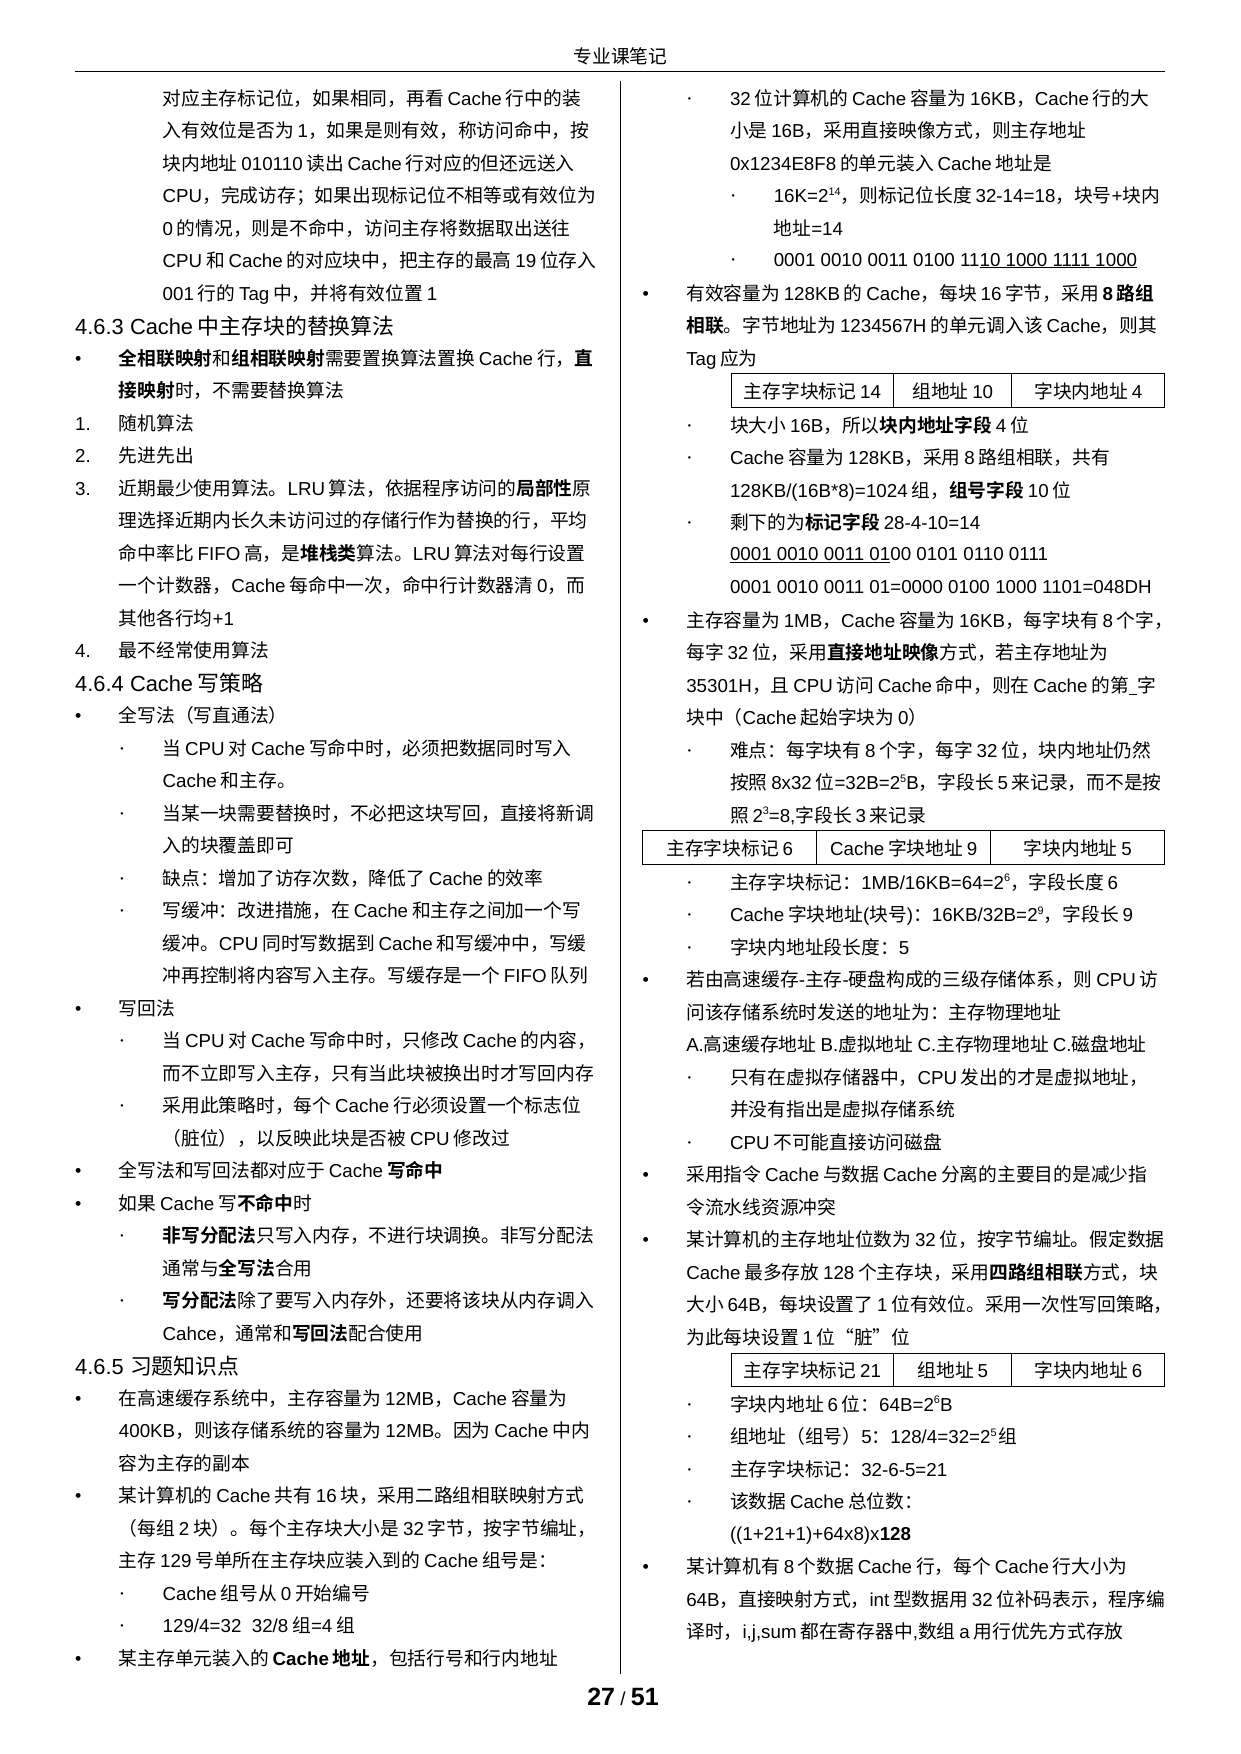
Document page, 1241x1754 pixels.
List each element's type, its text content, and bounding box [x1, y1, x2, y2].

text 主存容量为1MB，Cache容量为16KB，每字块有8个字，每字32位，采用直接地址映像方式，若主存地址为35301H，且CPU访问Cache命中，则在Cache的第 字块中（Cache起始字块为0） [642, 603, 1165, 733]
list Cache组号从0开始编号 [119, 1576, 598, 1608]
list CPU不可能直接访问磁盘 [686, 1125, 1165, 1157]
list 随机算法 [75, 406, 598, 438]
list 16K=214，则标记位长度32-14=18，块号+块内地址=14 [730, 178, 1165, 243]
list 组地址（组号）5：128/4=32=25组 [686, 1419, 1165, 1452]
list 先进先出 [75, 438, 598, 471]
list 缺点：增加了访存次数，降低了Cache的效率 [119, 861, 598, 893]
list 当CPU对Cache写命中时，只修改Cache的内容，而不立即写入主存，只有当此块被换出时才写回内存 [119, 1023, 598, 1088]
list 该数据Cache总位数： ((1+21+1)+64x8)x128 [686, 1484, 1165, 1549]
list 采用此策略时，每个Cache行必须设置一个标志位（脏位），以反映此块是否被CPU修改过 [119, 1088, 598, 1153]
text 如果Cache写不命中时 [75, 1186, 598, 1218]
text 写回法 [75, 991, 598, 1023]
list 0001 0010 0011 0100 1110 1000 1111 1000 [730, 243, 1165, 276]
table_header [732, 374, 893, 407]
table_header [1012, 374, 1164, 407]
text 采用指令Cache与数据Cache分离的主要目的是减少指令流水线资源冲突 [642, 1157, 1165, 1222]
text 若由高速缓存-主存-硬盘构成的三级存储体系，则CPU访问该存储系统时发送的地址为：主存物理地址 A.高速缓存地址 B.虚拟地址 C.主存物理地址 C.磁盘地址 [642, 962, 1165, 1060]
list 非写分配法只写入内存，不进行块调换。非写分配法通常与全写法合用 [119, 1218, 598, 1283]
list 129/4=32 32/8组=4组 [119, 1608, 598, 1641]
list 字块内地址6位：64B=26B [686, 1387, 1165, 1419]
list 只有在虚拟存储器中，CPU发出的才是虚拟地址，并没有指出是虚拟存储系统 [686, 1060, 1165, 1125]
text 全写法（写直通法） [75, 698, 598, 731]
list 当某一块需要替换时，不必把这块写回，直接将新调入的块覆盖即可 [119, 796, 598, 861]
subtitle Cache写策略 [75, 666, 598, 698]
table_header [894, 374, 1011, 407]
subtitle Cache中主存块的替换算法 [75, 308, 598, 341]
list 难点：每字块有8个字，每字32位，块内地址仍然按照8x32位=32B=25B，字段长5来记录，而不是按照23=8,字段长3来记录 [686, 733, 1165, 830]
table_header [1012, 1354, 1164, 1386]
list 写分配法除了要写入内存外，还要将该块从内存调入Cahce，通常和写回法配合使用 [119, 1283, 598, 1348]
list 剩下的为标记字段28-4-10=14 0001 0010 0011 0100 0101 0110 0111 0001 0010 0011 01=0000 0100 1000 1101=048DH [686, 505, 1165, 603]
list 32位计算机的Cache容量为16KB，Cache行的大小是16B，采用直接映像方式，则主存地址0x1234E8F8的单元装入Cache地址是 [686, 81, 1165, 178]
list 最不经常使用算法 [75, 633, 598, 666]
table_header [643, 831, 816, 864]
list 主存字块标记：1MB/16KB=64=26，字段长度6 [686, 865, 1165, 897]
list 主存字块标记：32-6-5=21 [686, 1452, 1165, 1484]
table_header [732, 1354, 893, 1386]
subtitle 习题知识点 [75, 1348, 598, 1381]
list 当CPU对Cache写命中时，必须把数据同时写入Cache和主存。 [119, 731, 598, 796]
text 某计算机有8个数据Cache行，每个Cache行大小为64B，直接映射方式，int型数据用32位补码表示，程序编译时，i,j,sum都在寄存器中,数组a用行优先方式存放 [642, 1549, 1165, 1647]
list 块大小16B，所以块内地址字段4位 [686, 408, 1165, 440]
list 近期最少使用算法。LRU算法，依据程序访问的局部性原理选择近期内长久未访问过的存储行作为替换的行，平均命中率比FIFO高，是堆栈类算法。LRU算法对每行设置一个计数器，Cache每命中一次，命中行计数器清0，而其他各行均+1 [75, 471, 598, 633]
list 写缓冲：改进措施，在Cache和主存之间加一个写缓冲。CPU同时写数据到Cache和写缓冲中，写缓冲再控制将内容写入主存。写缓存是一个FIFO队列 [119, 893, 598, 991]
list 字块内地址段长度：5 [686, 930, 1165, 962]
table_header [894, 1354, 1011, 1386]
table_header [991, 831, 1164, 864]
list Cache容量为128KB，采用8路组相联，共有 128KB/(16B*8)=1024组，组号字段10位 [686, 440, 1165, 505]
text 全写法和写回法都对应于Cache写命中 [75, 1153, 598, 1186]
text 某主存单元装入的Cache地址，包括行号和行内地址 [75, 1641, 598, 1673]
text 有效容量为128KB的Cache，每块16字节，采用8路组相联。字节地址为1234567H的单元调入该Cache，则其Tag应为 [642, 276, 1165, 373]
text 某计算机的主存地址位数为32位，按字节编址。假定数据Cache最多存放128个主存块，采用四路组相联方式，块大小64B，每块设置了1位有效位。采用一次性写回策略，为此每块设置1位“脏”位 [642, 1222, 1165, 1352]
text 在高速缓存系统中，主存容量为12MB，Cache容量为400KB，则该存储系统的容量为12MB。因为Cache中内容为主存的副本 [75, 1381, 598, 1478]
list Cache字块地址(块号)：16KB/32B=29，字段长9 [686, 897, 1165, 930]
text 全相联映射和组相联映射需要置换算法置换Cache行，直接映射时，不需要替换算法 [75, 341, 598, 406]
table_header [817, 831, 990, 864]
text 某计算机的Cache共有16块，采用二路组相联映射方式（每组2块）。每个主存块大小是32字节，按字节编址，主存129号单所在主存块应装入到的Cache组号是： [75, 1478, 598, 1576]
